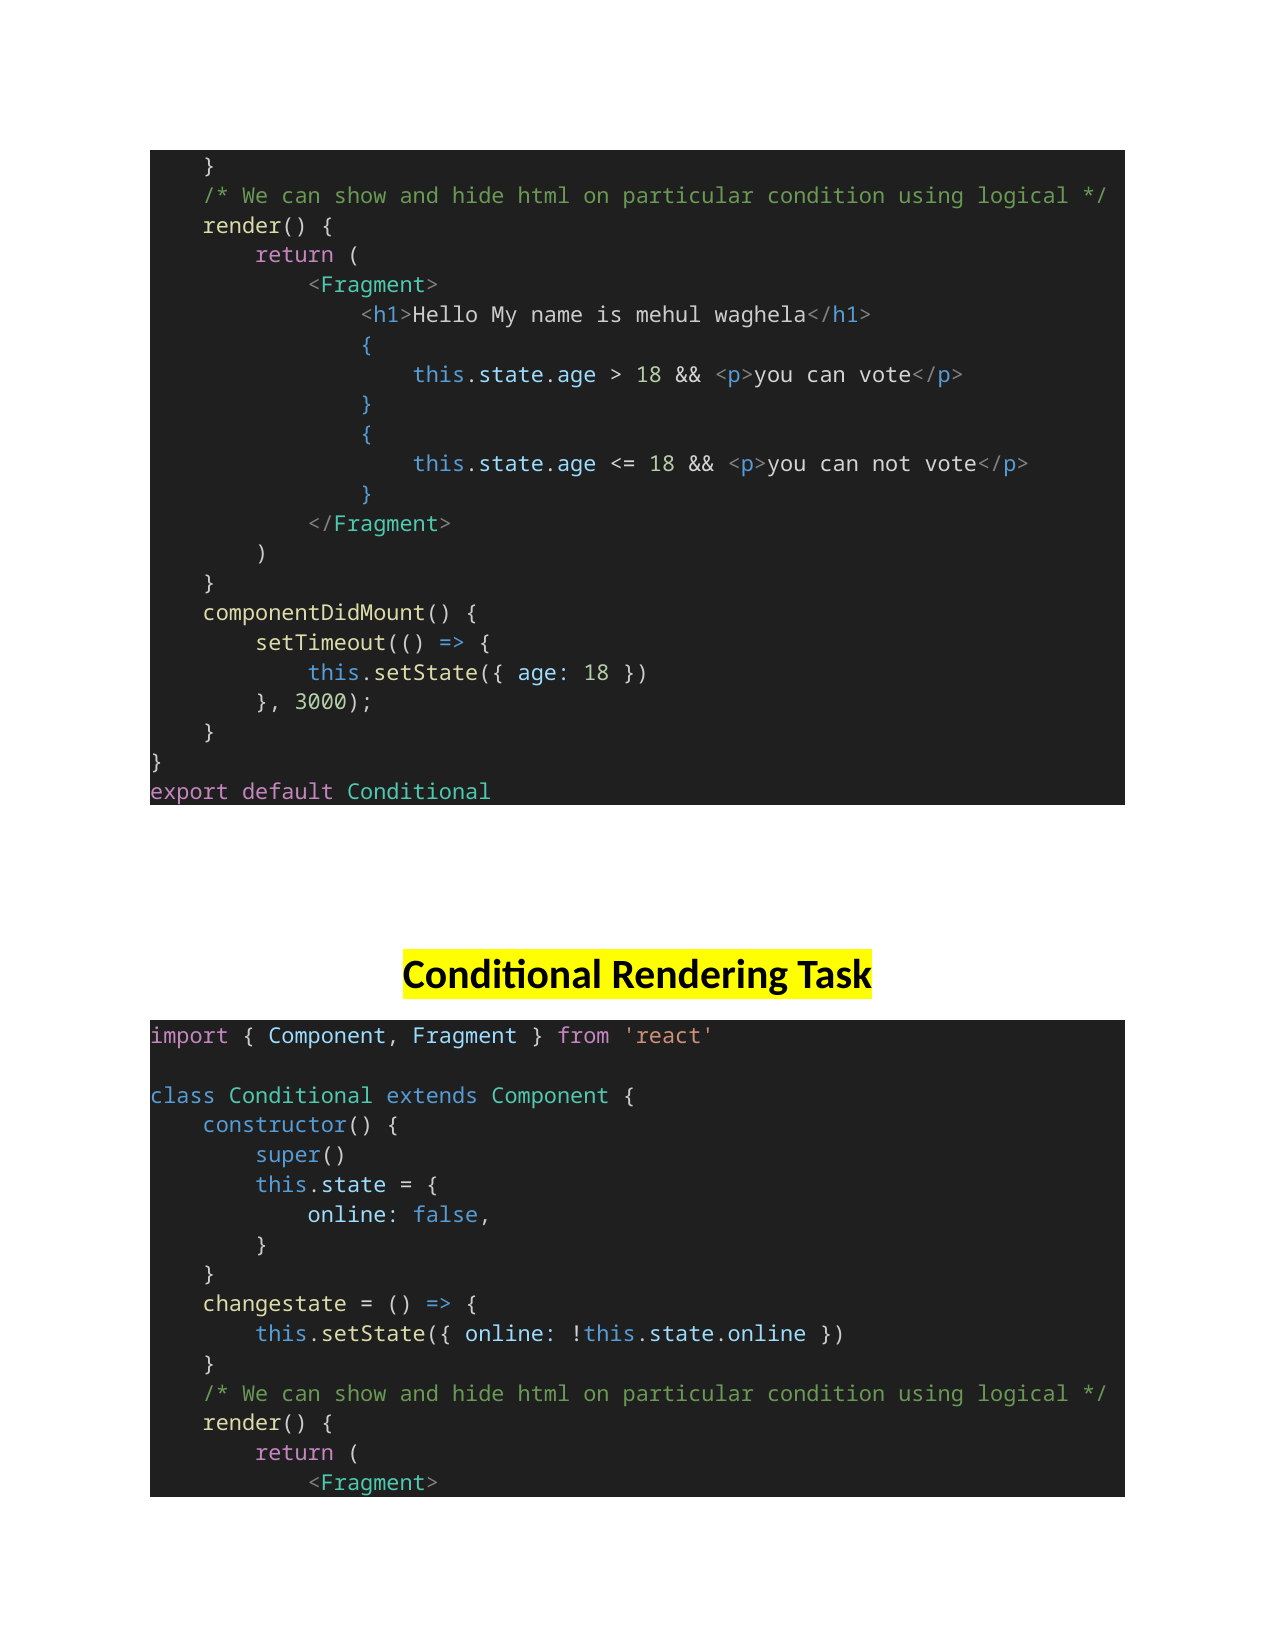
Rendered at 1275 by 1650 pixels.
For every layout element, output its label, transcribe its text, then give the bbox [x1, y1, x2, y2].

text this.setState({ age: 18 }) [150, 656, 1125, 686]
text export default Conditional [150, 776, 1125, 805]
text </Fragment> [150, 507, 1125, 537]
text } [150, 1258, 1125, 1288]
text changestate = () => { [150, 1288, 1125, 1318]
text /* We can show and hide html on particular condition using logical */ [150, 180, 1125, 209]
text /* We can show and hide html on particular condition using logical */ [150, 1378, 1125, 1407]
text } [150, 746, 1125, 776]
text { [150, 418, 1125, 448]
text Conditional Rendering Task [150, 948, 1125, 999]
text return ( [150, 239, 1125, 269]
text } [150, 1348, 1125, 1378]
text online: false, [150, 1199, 1125, 1229]
text render() { [150, 1407, 1125, 1437]
text import { Component, Fragment } from 'react' [150, 1020, 1125, 1050]
text this.state.age > 18 && <p>you can vote</p> [150, 358, 1125, 388]
text render() { [150, 209, 1125, 239]
text } [150, 567, 1125, 597]
text } [150, 150, 1125, 180]
text componentDidMount() { [150, 597, 1125, 627]
text } [150, 1229, 1125, 1258]
text }, 3000); [150, 686, 1125, 716]
text setTimeout(() => { [150, 627, 1125, 656]
text } [150, 388, 1125, 418]
text constructor() { [150, 1109, 1125, 1139]
text <h1>Hello My name is mehul waghela</h1> [150, 299, 1125, 329]
text this.state.age <= 18 && <p>you can not vote</p> [150, 448, 1125, 478]
text } [150, 478, 1125, 507]
text <Fragment> [150, 269, 1125, 299]
text this.state = { [150, 1169, 1125, 1199]
text { [150, 329, 1125, 358]
text <Fragment> [150, 1467, 1125, 1497]
text ) [150, 537, 1125, 567]
text } [150, 716, 1125, 746]
text super() [150, 1139, 1125, 1169]
text this.setState({ online: !this.state.online }) [150, 1318, 1125, 1348]
text return ( [150, 1437, 1125, 1467]
text class Conditional extends Component { [150, 1080, 1125, 1109]
